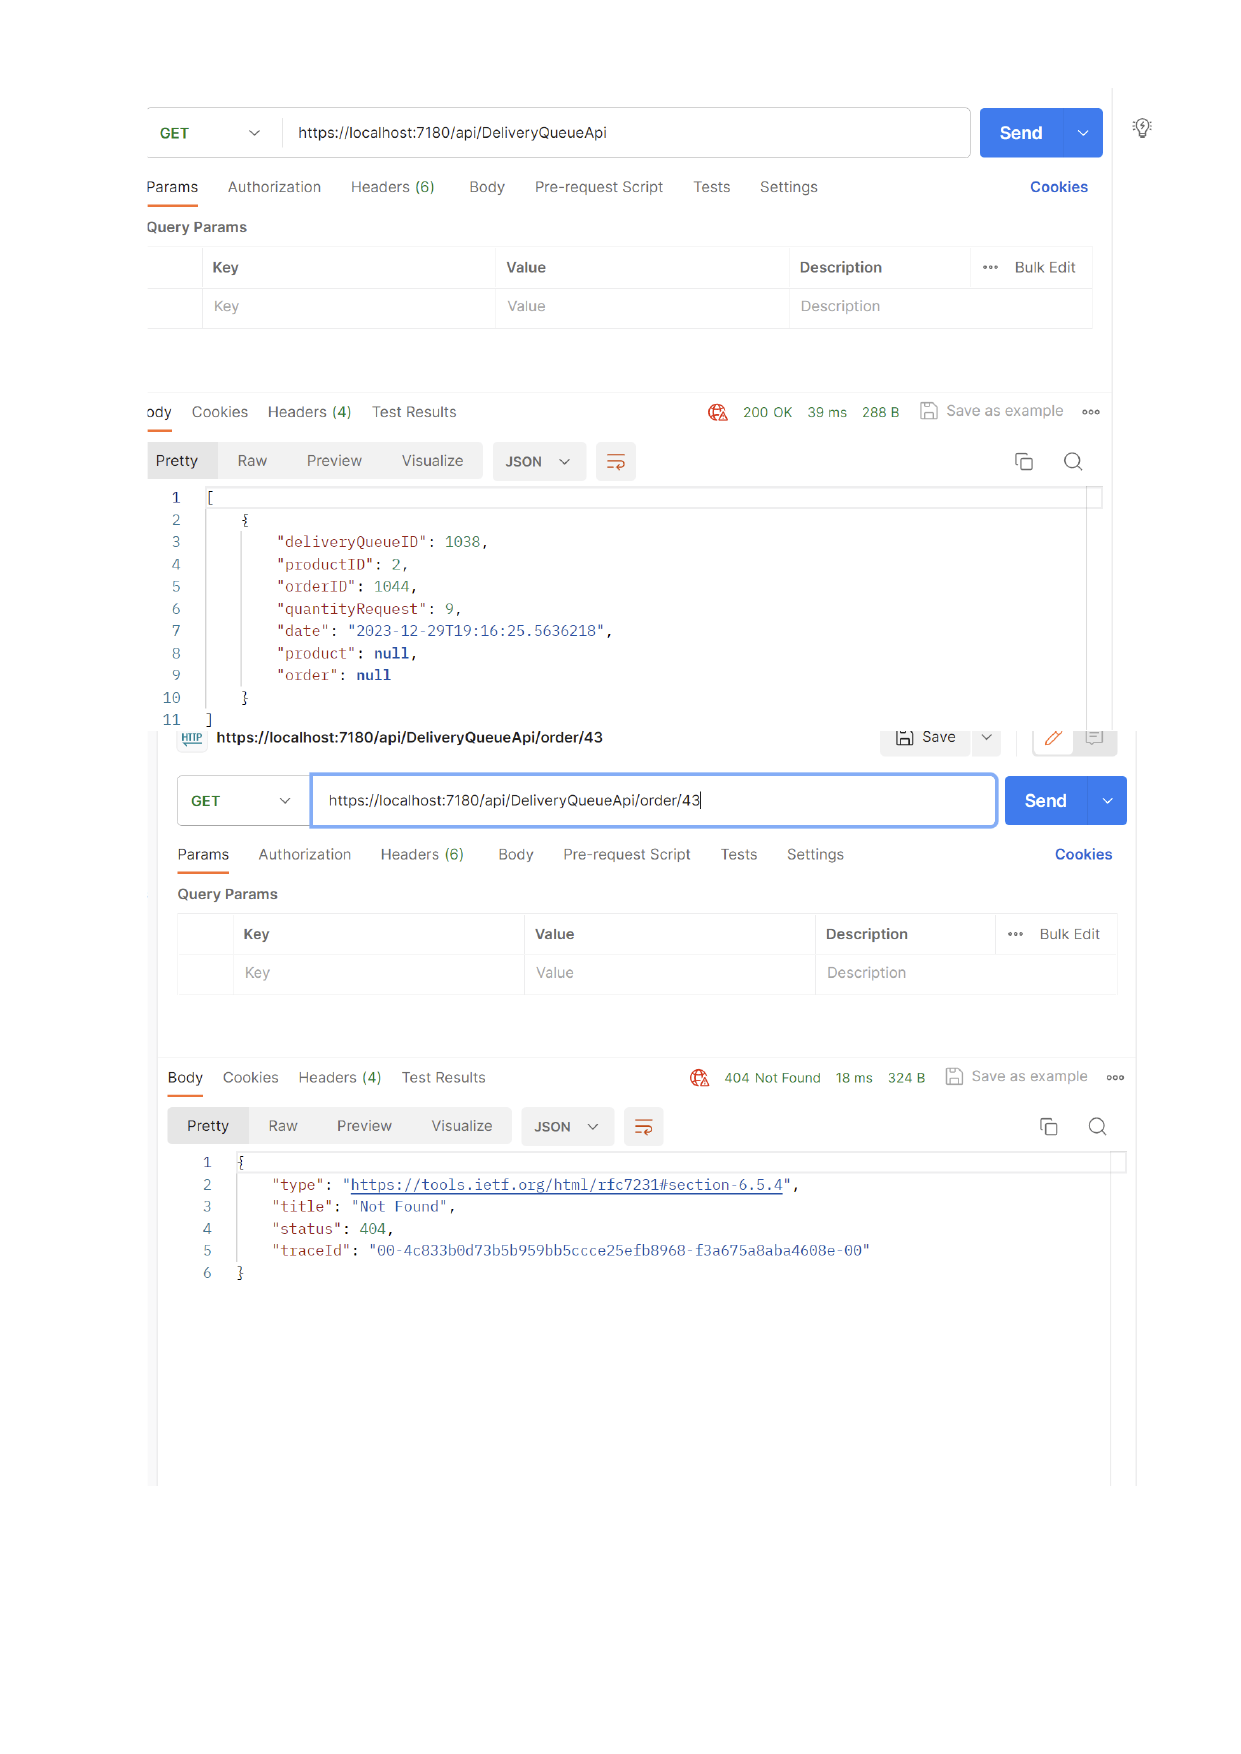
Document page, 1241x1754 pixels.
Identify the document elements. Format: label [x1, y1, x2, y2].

picture [147, 731, 1152, 1486]
picture [147, 88, 1152, 730]
